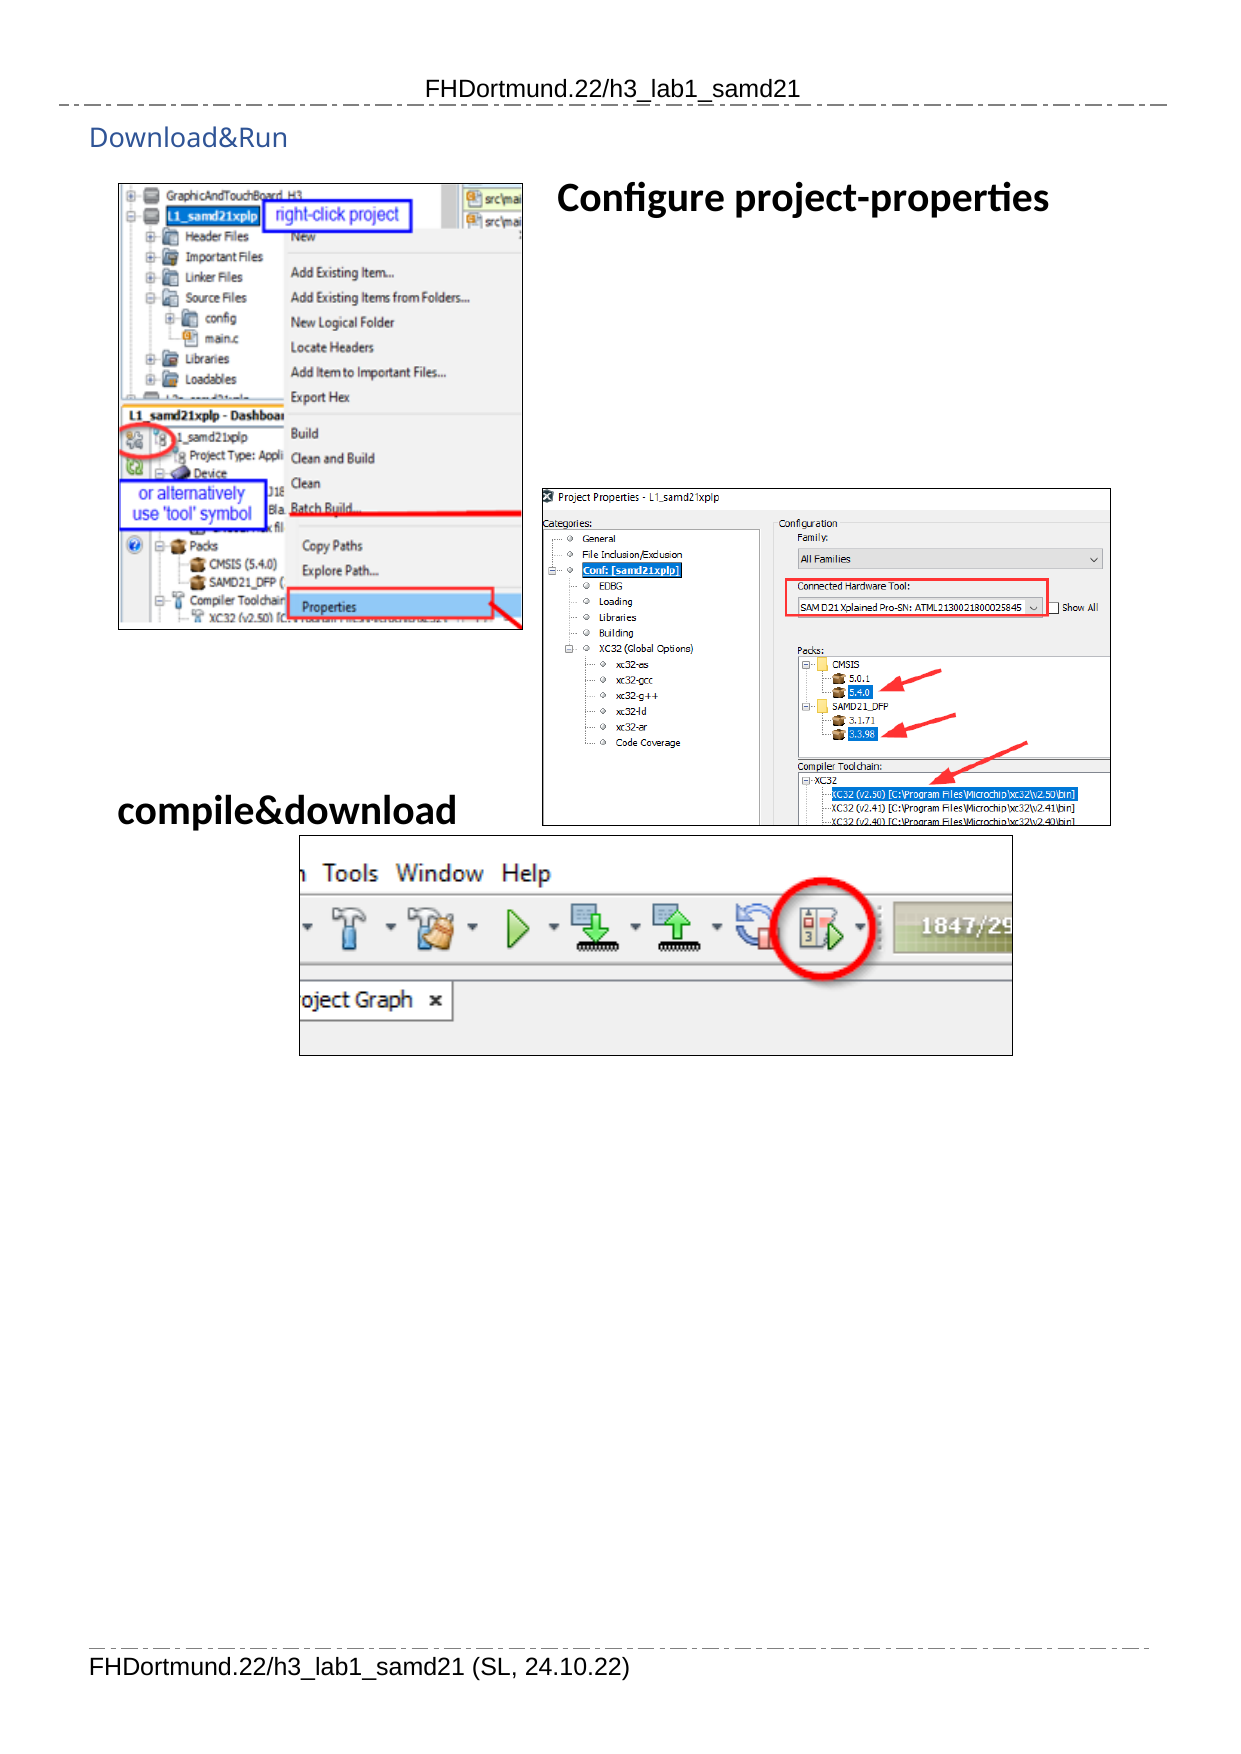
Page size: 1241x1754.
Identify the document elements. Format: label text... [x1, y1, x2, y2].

picture [543, 489, 1110, 825]
subtitle Download&Run [89, 118, 1152, 155]
picture [300, 836, 1012, 1055]
picture [119, 184, 522, 629]
